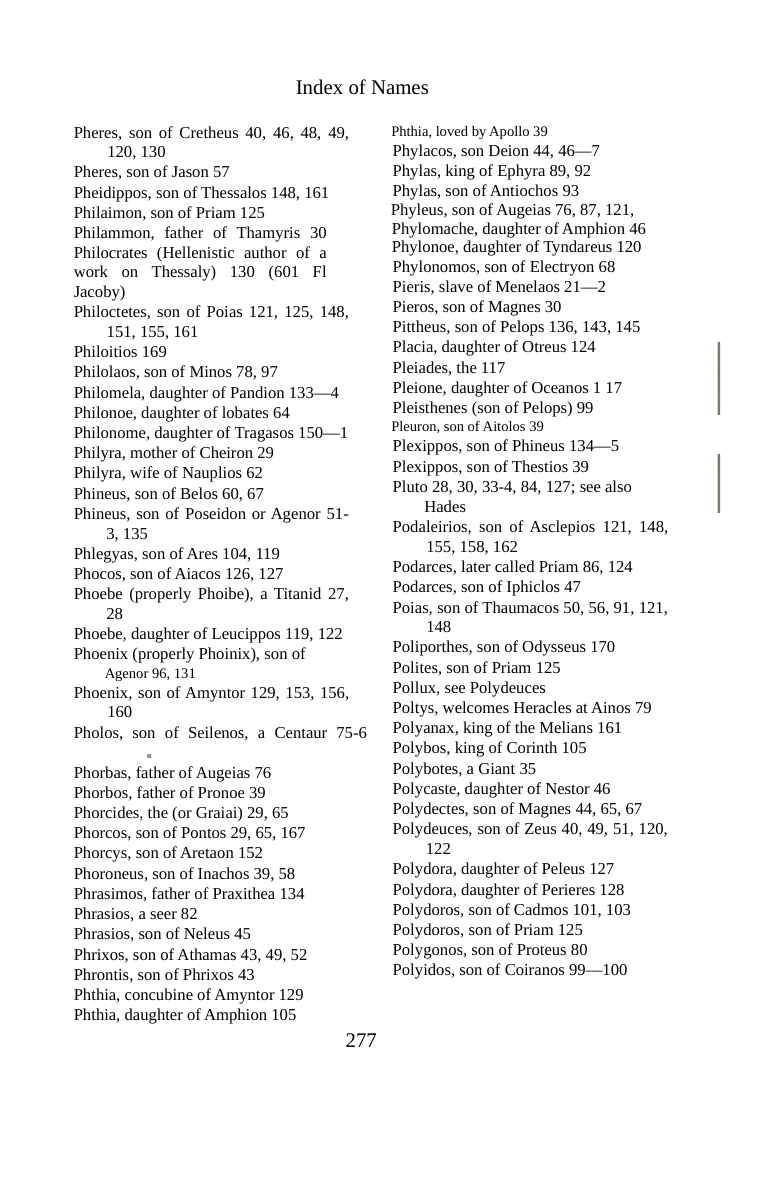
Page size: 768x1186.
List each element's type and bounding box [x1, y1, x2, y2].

picture [717, 454, 721, 513]
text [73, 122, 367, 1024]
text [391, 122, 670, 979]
picture [717, 342, 721, 415]
